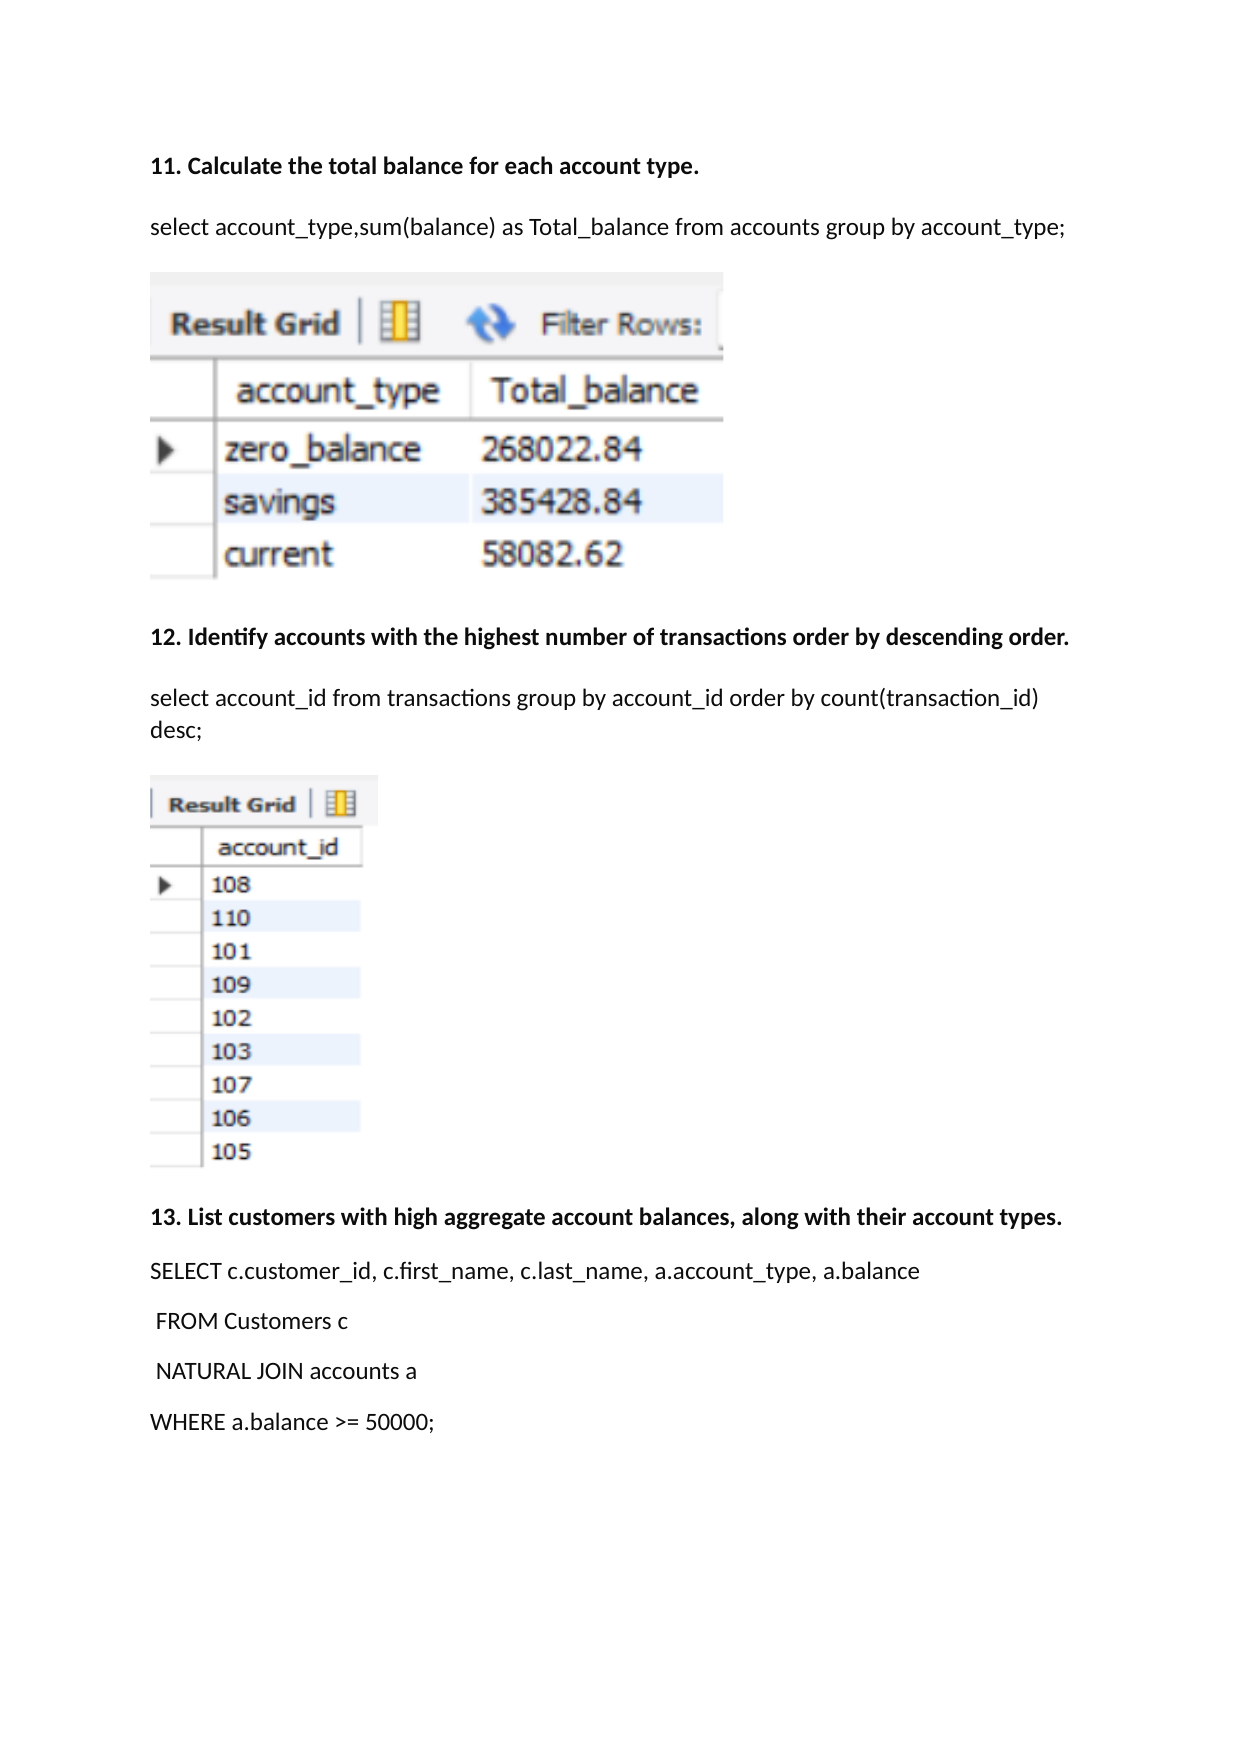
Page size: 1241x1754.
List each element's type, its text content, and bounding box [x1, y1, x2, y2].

text select account_id from transactions group by account_id order by count(transaction_id) desc; [150, 682, 1090, 745]
text WHERE a.balance >= 50000; [150, 1413, 1090, 1434]
picture [150, 775, 379, 1171]
text SELECT c.customer_id, c.first_name, c.last_name, a.account_type, a.balance [150, 1263, 1090, 1284]
text 11. Calculate the total balance for each account type. [150, 150, 1090, 181]
text select account_type,sum(balance) as Total_balance from accounts group by account_type; [150, 211, 1090, 242]
text 13. List customers with high aggregate account balances, along with their account types. [150, 1201, 1090, 1232]
text FROM Customers c [150, 1313, 1090, 1334]
text NATURAL JOIN accounts a [150, 1363, 1090, 1384]
text 12. Identify accounts with the highest number of transactions order by descending order. [150, 621, 1090, 651]
picture [150, 272, 724, 590]
